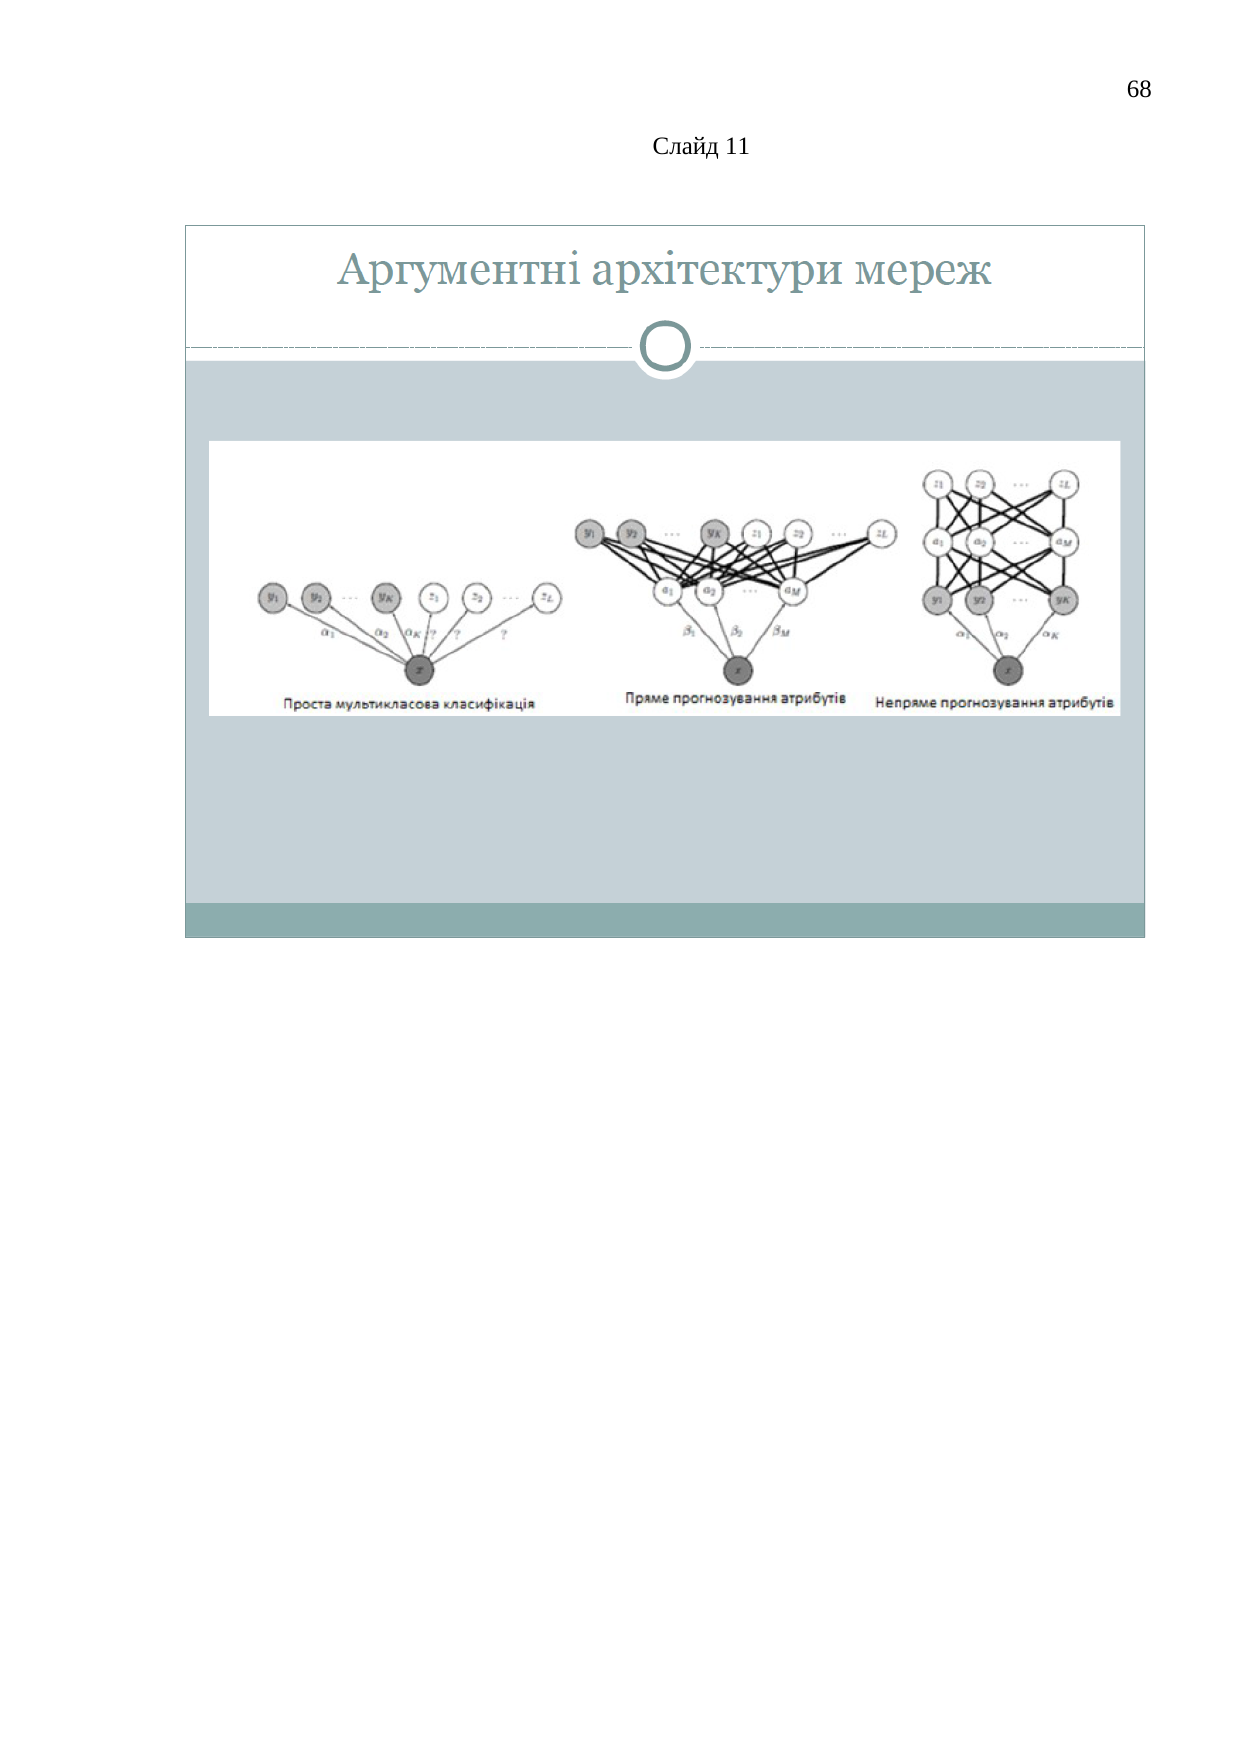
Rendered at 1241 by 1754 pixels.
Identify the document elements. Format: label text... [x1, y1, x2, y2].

text Слайд 11 [177, 131, 1152, 160]
picture [177, 217, 1152, 944]
